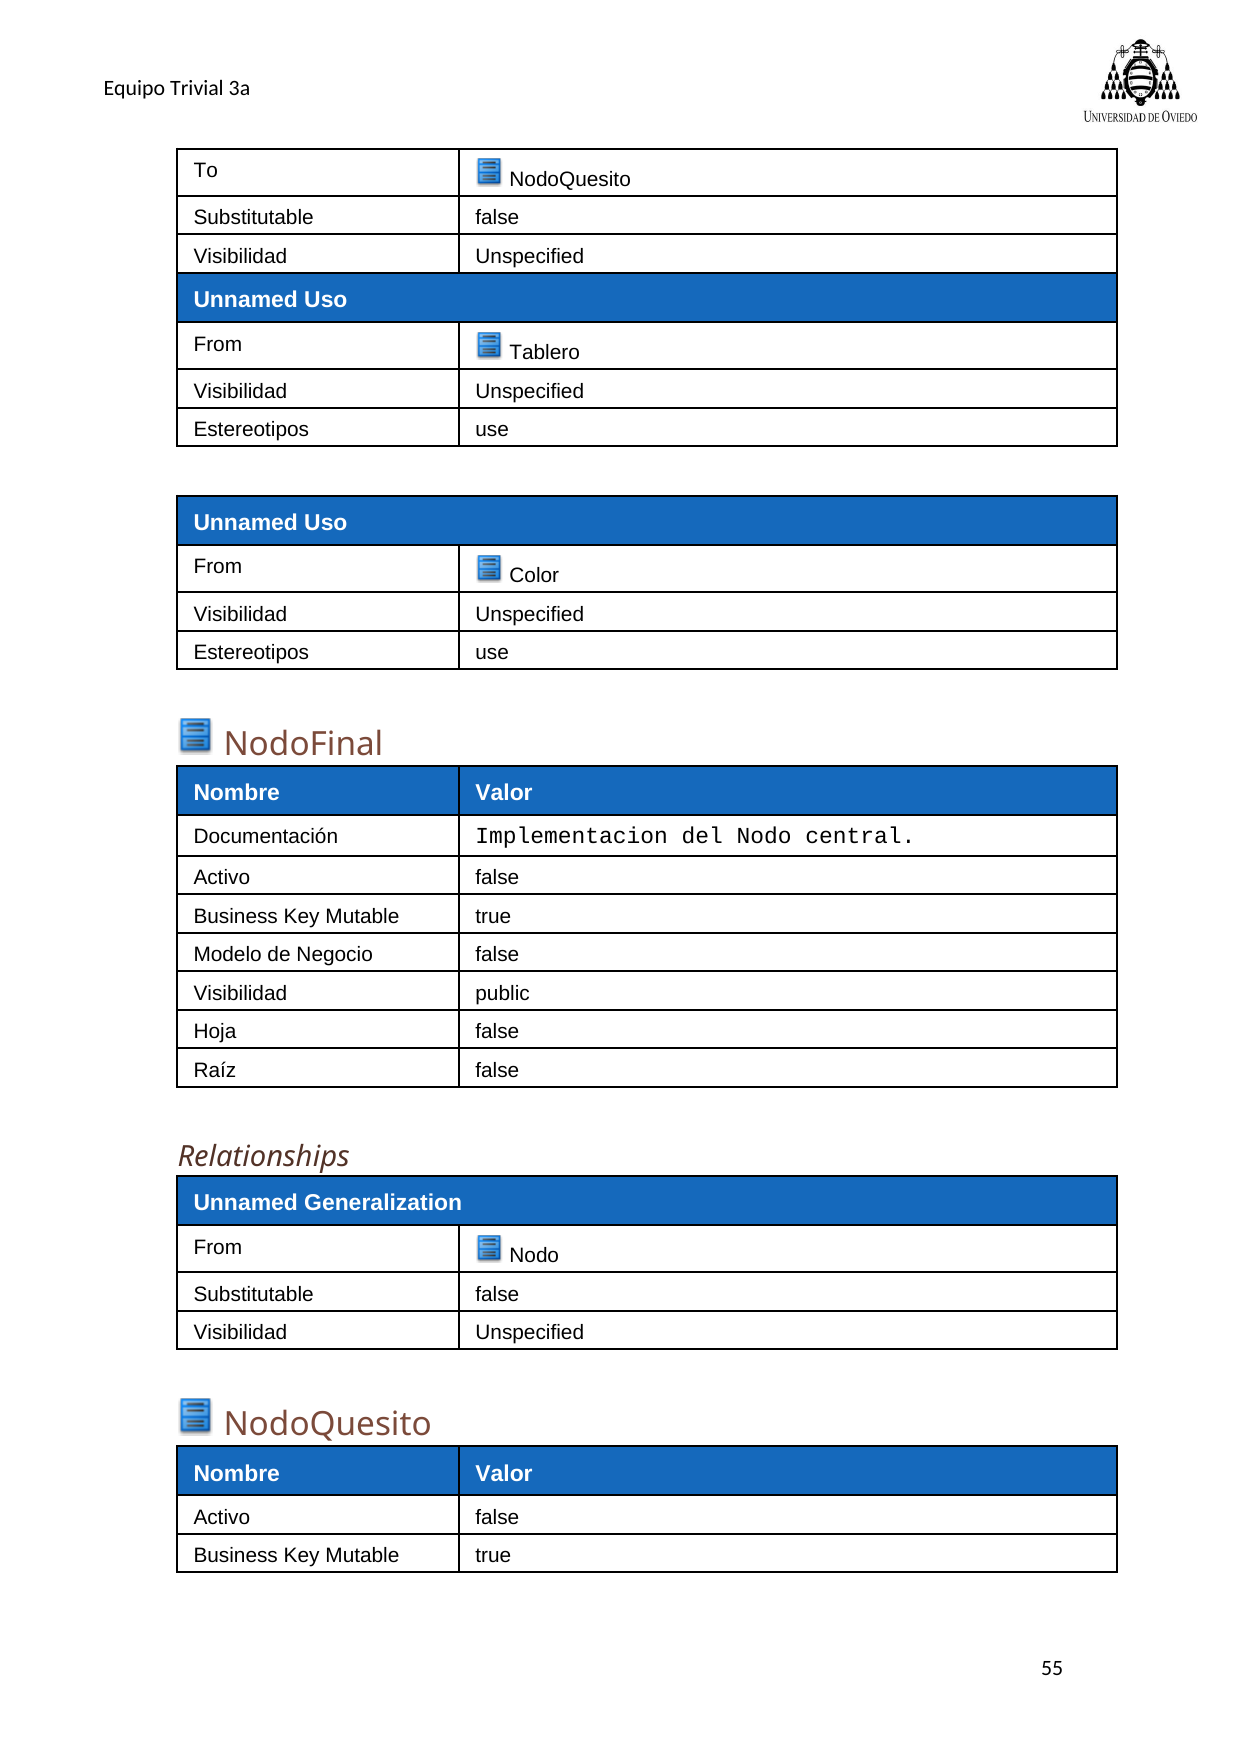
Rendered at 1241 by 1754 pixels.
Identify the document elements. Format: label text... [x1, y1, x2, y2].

table_cell Unspecified [460, 370, 1116, 407]
subtitle Relationships [177, 1135, 1063, 1175]
table_cell Visibilidad [178, 972, 458, 1009]
table_cell Visibilidad [178, 370, 458, 407]
table_header Unnamed Uso [178, 497, 1116, 544]
table_cell Visibilidad [178, 235, 458, 272]
table_header Valor [460, 767, 1116, 814]
table_cell Estereotipos [178, 632, 458, 668]
table_header Unnamed Generalization [178, 1177, 1116, 1224]
table_cell To [178, 150, 458, 195]
table_cell Activo [178, 1496, 458, 1533]
subtitle NodoFinal [177, 717, 1063, 765]
table_cell false [460, 1011, 1116, 1047]
table_cell Visibilidad [178, 593, 458, 629]
picture [475, 1234, 504, 1263]
table_cell false [460, 1049, 1116, 1086]
table_cell Unspecified [460, 593, 1116, 629]
picture [177, 1397, 215, 1436]
table_cell false [460, 1273, 1116, 1310]
table_cell Color [460, 546, 1116, 591]
table_cell false [460, 857, 1116, 893]
table_cell false [460, 934, 1116, 970]
table_cell Business Key Mutable [178, 1535, 458, 1571]
table_cell true [460, 895, 1116, 932]
table_cell Substitutable [178, 197, 458, 233]
table_cell Unspecified [460, 235, 1116, 272]
table_header Valor [460, 1447, 1116, 1494]
table_cell Documentación [178, 816, 458, 854]
table_cell Modelo de Negocio [178, 934, 458, 970]
picture [1077, 35, 1198, 123]
table_cell Unnamed Uso [178, 274, 1116, 321]
table_cell Raíz [178, 1049, 458, 1086]
table_cell Visibilidad [178, 1312, 458, 1348]
table_cell Substitutable [178, 1273, 458, 1310]
subtitle NodoQuesito [177, 1398, 1063, 1445]
picture [475, 158, 504, 187]
table_cell NodoQuesito [460, 150, 1116, 195]
table_cell use [460, 409, 1116, 445]
picture [177, 717, 215, 755]
table_cell Unspecified [460, 1312, 1116, 1348]
table_header Nombre [178, 767, 458, 814]
table_cell Tablero [460, 323, 1116, 368]
table_cell Activo [178, 857, 458, 893]
picture [475, 331, 504, 360]
table_cell From [178, 323, 458, 368]
table_cell From [178, 546, 458, 591]
table_cell false [460, 197, 1116, 233]
table_cell true [460, 1535, 1116, 1571]
table_cell Implementacion del Nodo central. [460, 816, 1116, 854]
table_header Nombre [178, 1447, 458, 1494]
table_cell Hoja [178, 1011, 458, 1047]
table_cell use [460, 632, 1116, 668]
table_cell Nodo [460, 1226, 1116, 1271]
table_cell Estereotipos [178, 409, 458, 445]
table_cell public [460, 972, 1116, 1009]
table_cell Business Key Mutable [178, 895, 458, 932]
picture [475, 554, 504, 583]
table_cell false [460, 1496, 1116, 1533]
table_cell From [178, 1226, 458, 1271]
